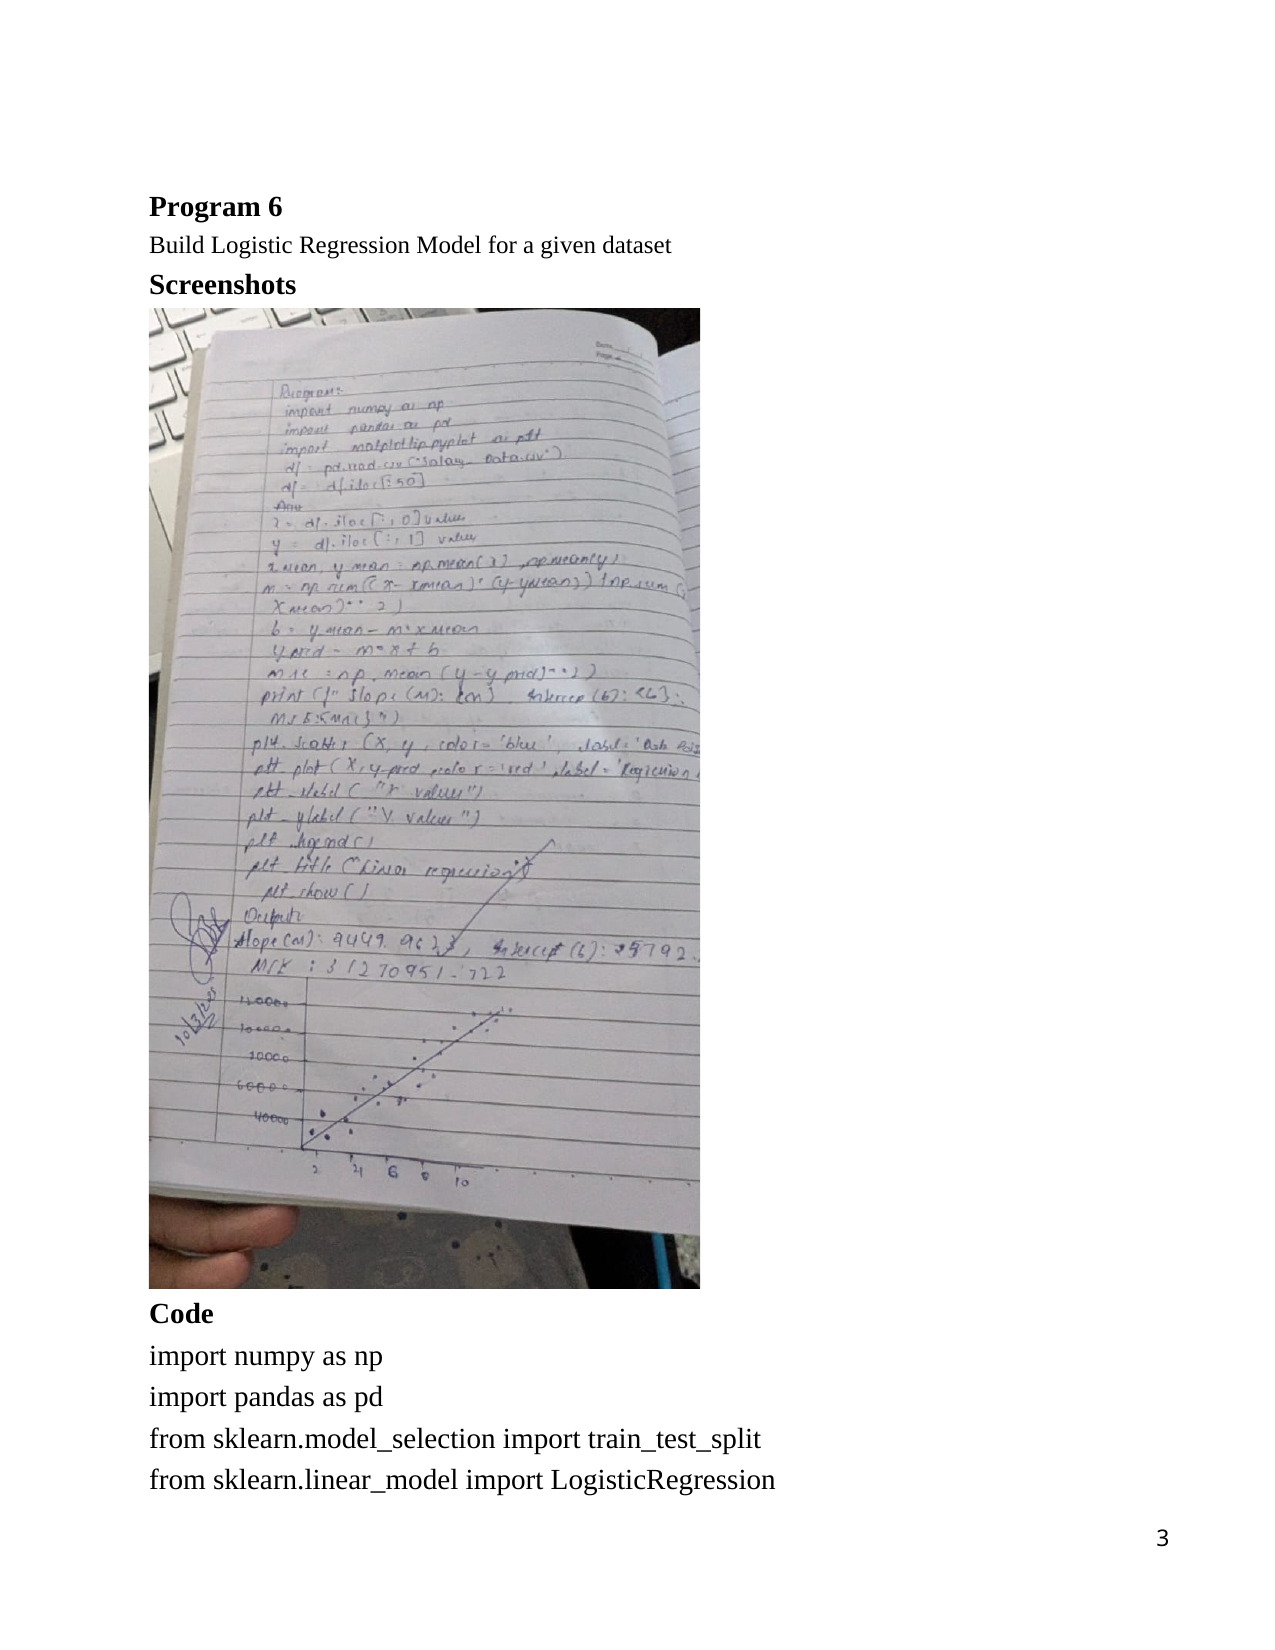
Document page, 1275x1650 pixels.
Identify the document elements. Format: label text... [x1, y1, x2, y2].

text Screenshots [149, 267, 1162, 301]
text import pandas as pd [149, 1379, 1162, 1413]
text Build Logistic Regression Model for a given dataset [149, 230, 1162, 259]
text from sklearn.linear_model import LogisticRegression [149, 1462, 1162, 1496]
text import numpy as np [149, 1338, 1162, 1371]
picture [148, 308, 701, 1289]
text Program 6 [149, 189, 1162, 222]
text from sklearn.model_selection import train_test_split [149, 1421, 1162, 1454]
text Code [149, 1296, 1162, 1330]
